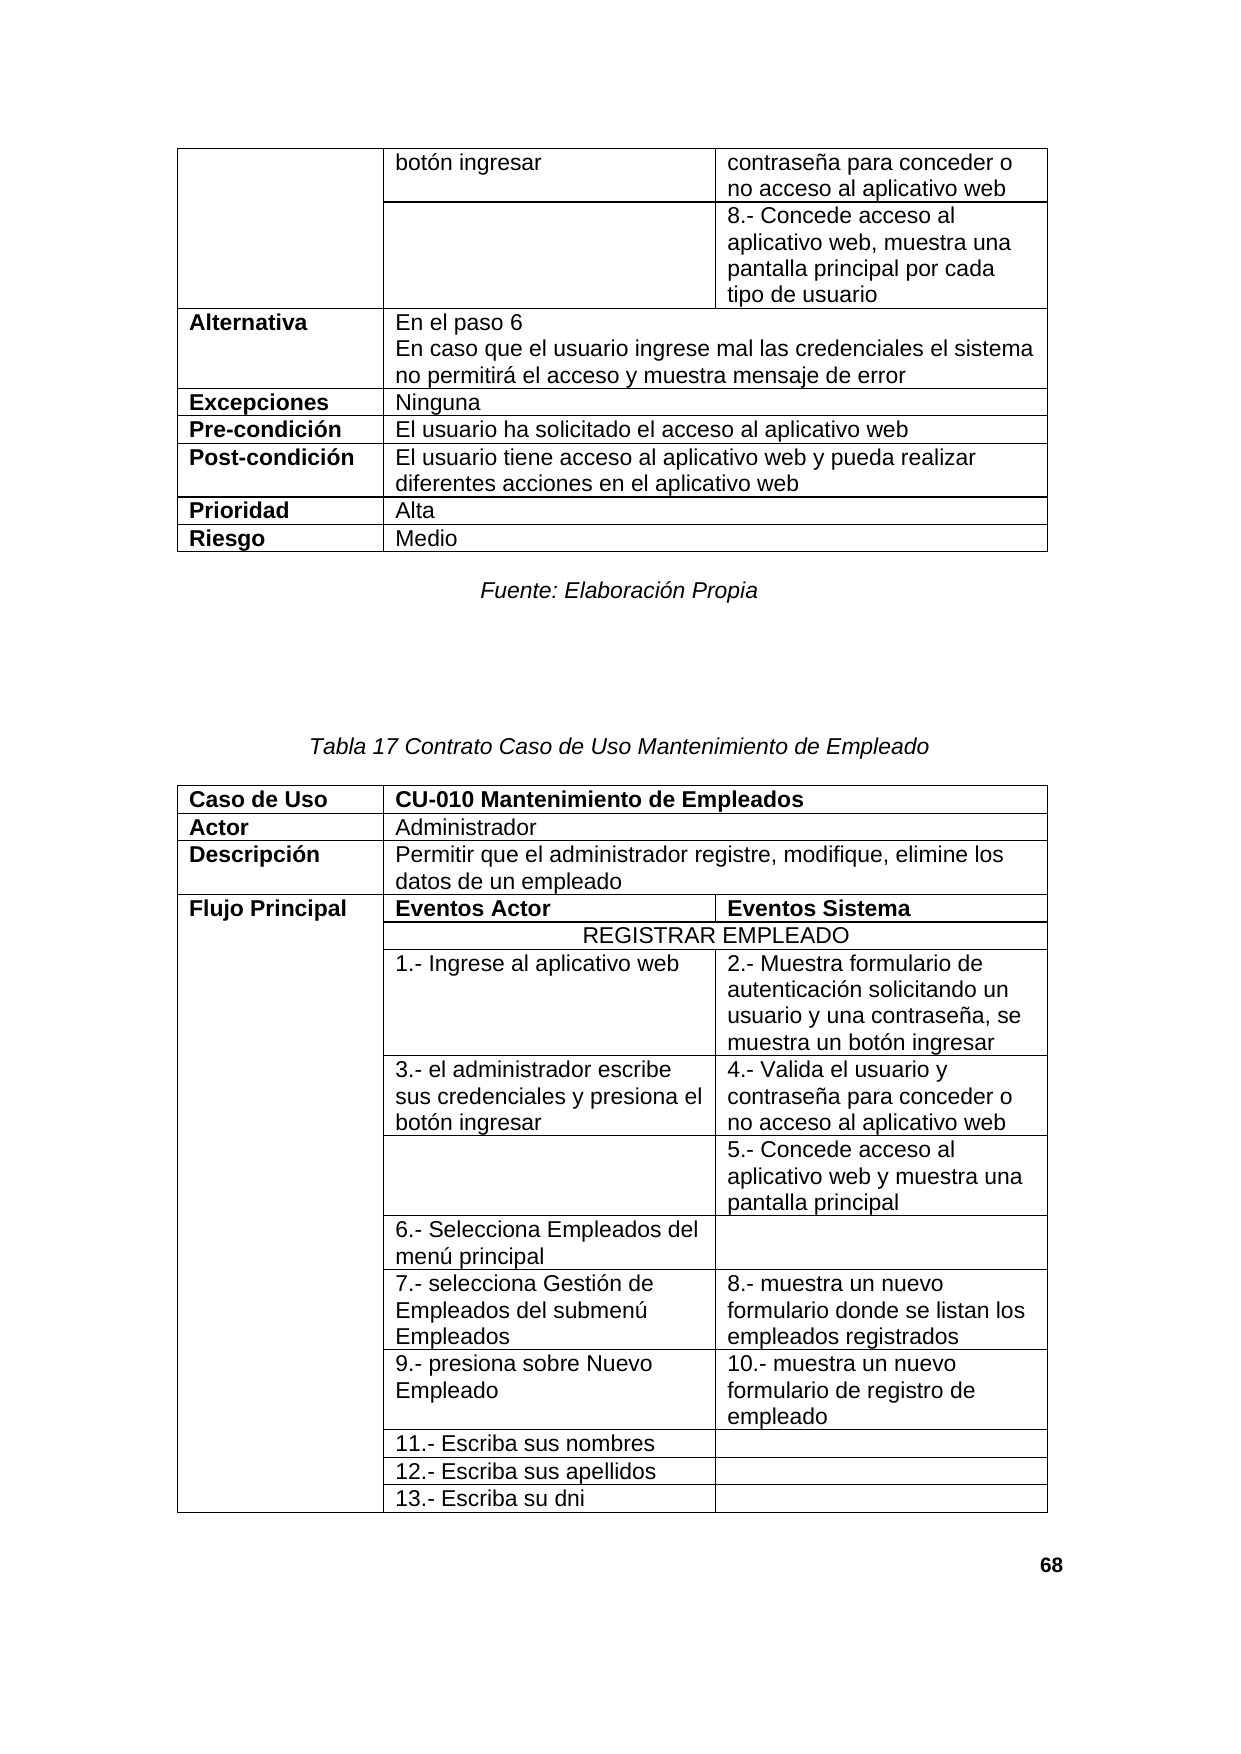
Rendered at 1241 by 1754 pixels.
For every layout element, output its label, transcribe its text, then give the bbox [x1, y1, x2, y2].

table_cell Post-condición [178, 444, 383, 496]
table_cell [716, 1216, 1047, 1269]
table_cell REGISTRAR EMPLEADO [384, 923, 1047, 949]
text Tabla 17 Contrato Caso de Uso Mantenimiento de Empleado [177, 733, 1063, 759]
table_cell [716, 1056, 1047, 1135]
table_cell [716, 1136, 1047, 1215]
table_cell Alternativa [178, 309, 383, 388]
table_cell [384, 203, 715, 308]
table_cell El usuario tiene acceso al aplicativo web y pueda realizar diferentes acciones en el aplicativo web [384, 444, 1047, 496]
table_cell Administrador [384, 814, 1047, 840]
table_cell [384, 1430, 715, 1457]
text Fuente: Elaboración Propia [177, 577, 1063, 604]
table_cell Permitir que el administrador registre, modifique, elimine los datos de un empleado [384, 841, 1047, 894]
table_cell Actor [178, 814, 383, 840]
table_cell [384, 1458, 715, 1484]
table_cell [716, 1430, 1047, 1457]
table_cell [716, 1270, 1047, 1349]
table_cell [716, 149, 1047, 201]
table_cell Excepciones [178, 389, 383, 415]
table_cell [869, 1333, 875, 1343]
table_cell 8.- Concede acceso al aplicativo web, muestra una pantalla principal por cada tipo de usuario [716, 203, 1047, 308]
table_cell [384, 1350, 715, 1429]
table_cell Flujo Principal [178, 895, 383, 1512]
table_cell Prioridad [178, 498, 383, 524]
table_cell 1.- Ingrese al aplicativo web [384, 950, 715, 1055]
table_cell Pre-condición [178, 416, 383, 443]
table_header Caso de Uso [178, 786, 383, 813]
table_cell En el paso 6 En caso que el usuario ingrese mal las credenciales el sistema no permitirá el acceso y muestra mensaje de error [384, 309, 1047, 388]
table_cell Alta [384, 498, 1047, 524]
table_cell Medio [384, 525, 1047, 551]
table_cell 2.- Muestra formulario de autenticación solicitando un usuario y una contraseña, se muestra un botón ingresar [716, 950, 1047, 1055]
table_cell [384, 149, 715, 201]
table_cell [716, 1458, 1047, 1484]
table_cell El usuario ha solicitado el acceso al aplicativo web [384, 416, 1047, 443]
table_cell Eventos Sistema [716, 895, 1047, 921]
table_cell Eventos Actor [384, 895, 715, 921]
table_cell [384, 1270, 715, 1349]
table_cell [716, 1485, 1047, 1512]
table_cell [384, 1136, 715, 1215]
table_cell 3.- el administrador escribe sus credenciales y presiona el botón ingresar [384, 1056, 715, 1135]
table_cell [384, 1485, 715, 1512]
table_cell Ninguna [384, 389, 1047, 415]
table_cell Descripción [178, 841, 383, 894]
table_header CU-010 Mantenimiento de Empleados [384, 786, 1047, 813]
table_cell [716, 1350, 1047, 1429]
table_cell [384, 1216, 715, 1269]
table_cell Riesgo [178, 525, 383, 551]
